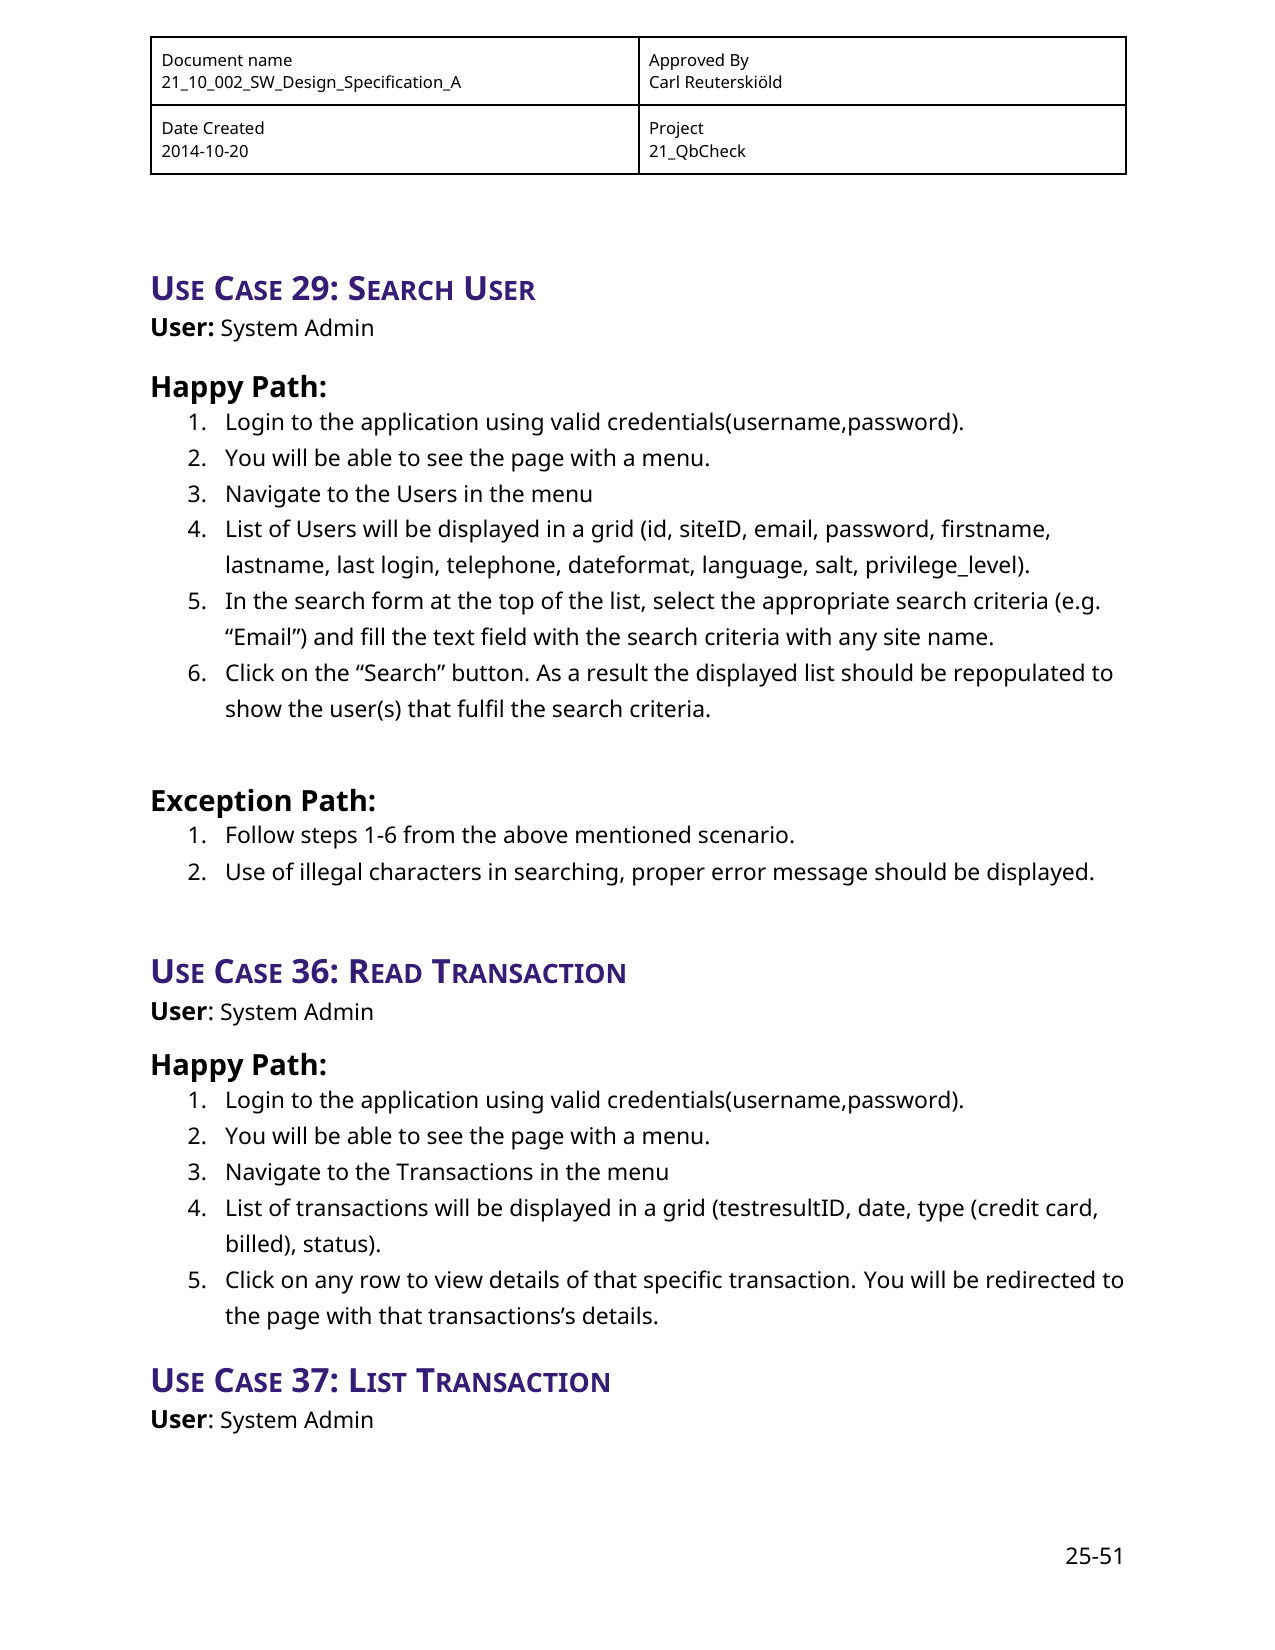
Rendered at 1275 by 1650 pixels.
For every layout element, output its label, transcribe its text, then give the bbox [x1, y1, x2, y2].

list Navigate to the Transactions in the menu [187, 1156, 1125, 1187]
list Follow steps 1-6 from the above mentioned scenario. [187, 819, 1125, 851]
list List of Users will be displayed in a grid (id, siteID, email, password, firstname, lastname, last login, telephone, dateformat, language, salt, privilege_level). [187, 513, 1125, 581]
subtitle Use Case 37: List Transaction [150, 1356, 1125, 1402]
subtitle Exception Path: [150, 780, 1125, 819]
subtitle Happy Path: [150, 366, 1125, 406]
list Click on any row to view details of that specific transaction. You will be redirected to the page with that transactions’s details. [187, 1264, 1125, 1331]
list You will be able to see the page with a menu. [187, 442, 1125, 473]
list Login to the application using valid credentials(username,password). [187, 406, 1125, 437]
list Navigate to the Users in the menu [187, 477, 1125, 509]
text User: System Admin [150, 993, 1125, 1028]
list List of transactions will be displayed in a grid (testresultID, date, type (credit card, billed), status). [187, 1192, 1125, 1259]
list Use of illegal characters in searching, proper error message should be displayed. [187, 855, 1125, 887]
subtitle Use Case 36: Read Transaction [150, 948, 1125, 993]
subtitle Happy Path: [150, 1044, 1125, 1084]
text User: System Admin [150, 1402, 1125, 1436]
list Click on the “Search” button. As a result the displayed list should be repopulated to show the user(s) that fulfil the search criteria. [187, 657, 1125, 724]
subtitle Use Case 29: Search User [150, 265, 1125, 310]
list You will be able to see the page with a menu. [187, 1120, 1125, 1151]
text User: System Admin [150, 310, 1125, 344]
list In the search form at the top of the list, select the appropriate search criteria (e.g. “Email”) and fill the text field with the search criteria with any site name. [187, 585, 1125, 652]
list Login to the application using valid credentials(username,password). [187, 1084, 1125, 1115]
